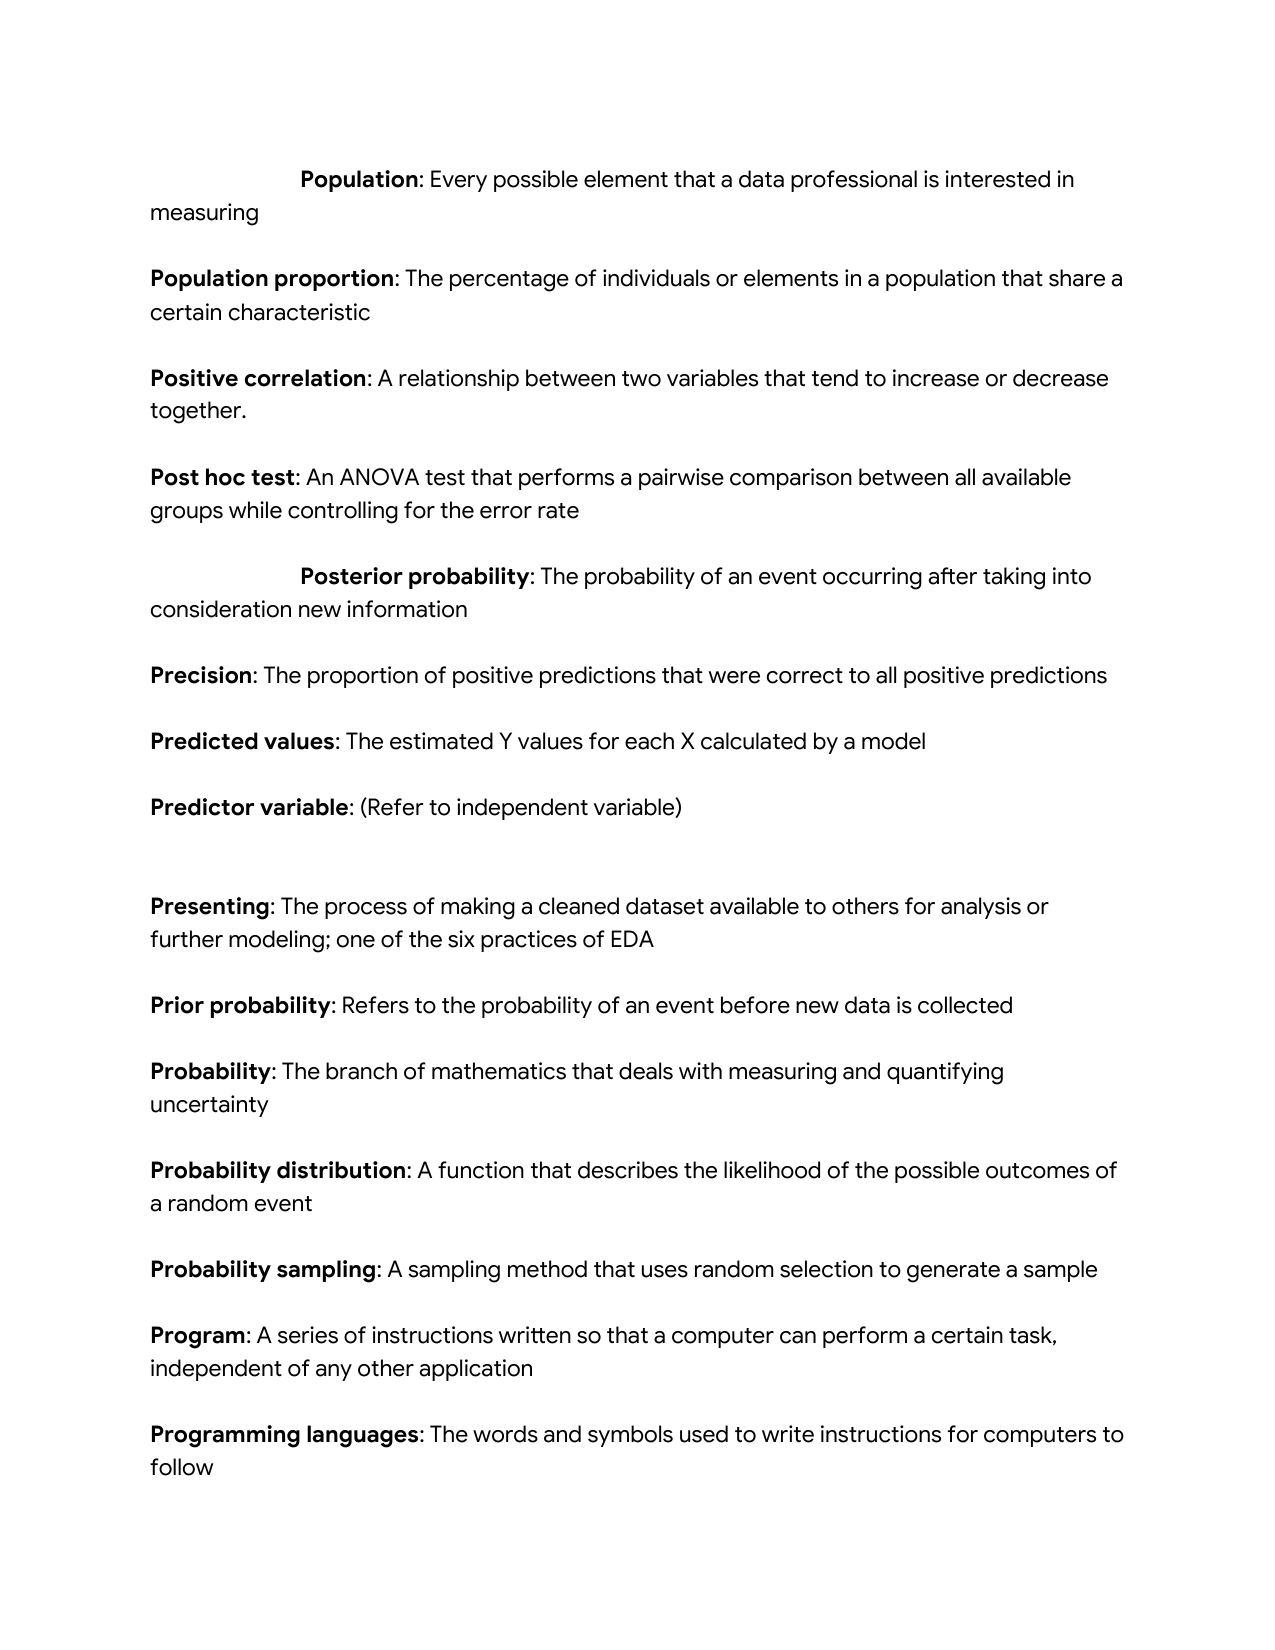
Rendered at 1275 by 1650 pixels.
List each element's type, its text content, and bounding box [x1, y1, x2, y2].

text Probability: The branch of mathematics that deals with measuring and quantifying uncertainty [150, 1057, 1125, 1119]
text Predicted values: The estimated Y values for each X calculated by a model [150, 727, 1125, 789]
text Precision: The proportion of positive predictions that were correct to all positive predictions [150, 661, 1125, 723]
text Probability distribution: A function that describes the likelihood of the possible outcomes of a random event [150, 1156, 1125, 1251]
text Prior probability: Refers to the probability of an event before new data is collected [150, 991, 1125, 1053]
text Program: A series of instructions written so that a computer can perform a certain task, independent of any other application [150, 1321, 1125, 1416]
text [150, 166, 1125, 227]
text Predictor variable: (Refer to independent variable) [150, 793, 1125, 888]
text Probability sampling: A sampling method that uses random selection to generate a sample [150, 1255, 1125, 1317]
text Positive correlation: A relationship between two variables that tend to increase or decrease together. [150, 364, 1125, 458]
text Post hoc test: An ANOVA test that performs a pairwise comparison between all available groups while controlling for the error rate Posterior probability: The probability of an event occurring after taking into consideration new information [150, 463, 1125, 657]
text Presenting: The process of making a cleaned dataset available to others for analysis or further modeling; one of the six practices of EDA [150, 892, 1125, 987]
text Population proportion: The percentage of individuals or elements in a population that share a certain characteristic [150, 265, 1125, 359]
text Programming languages: The words and symbols used to write instructions for computers to follow [150, 1420, 1125, 1482]
